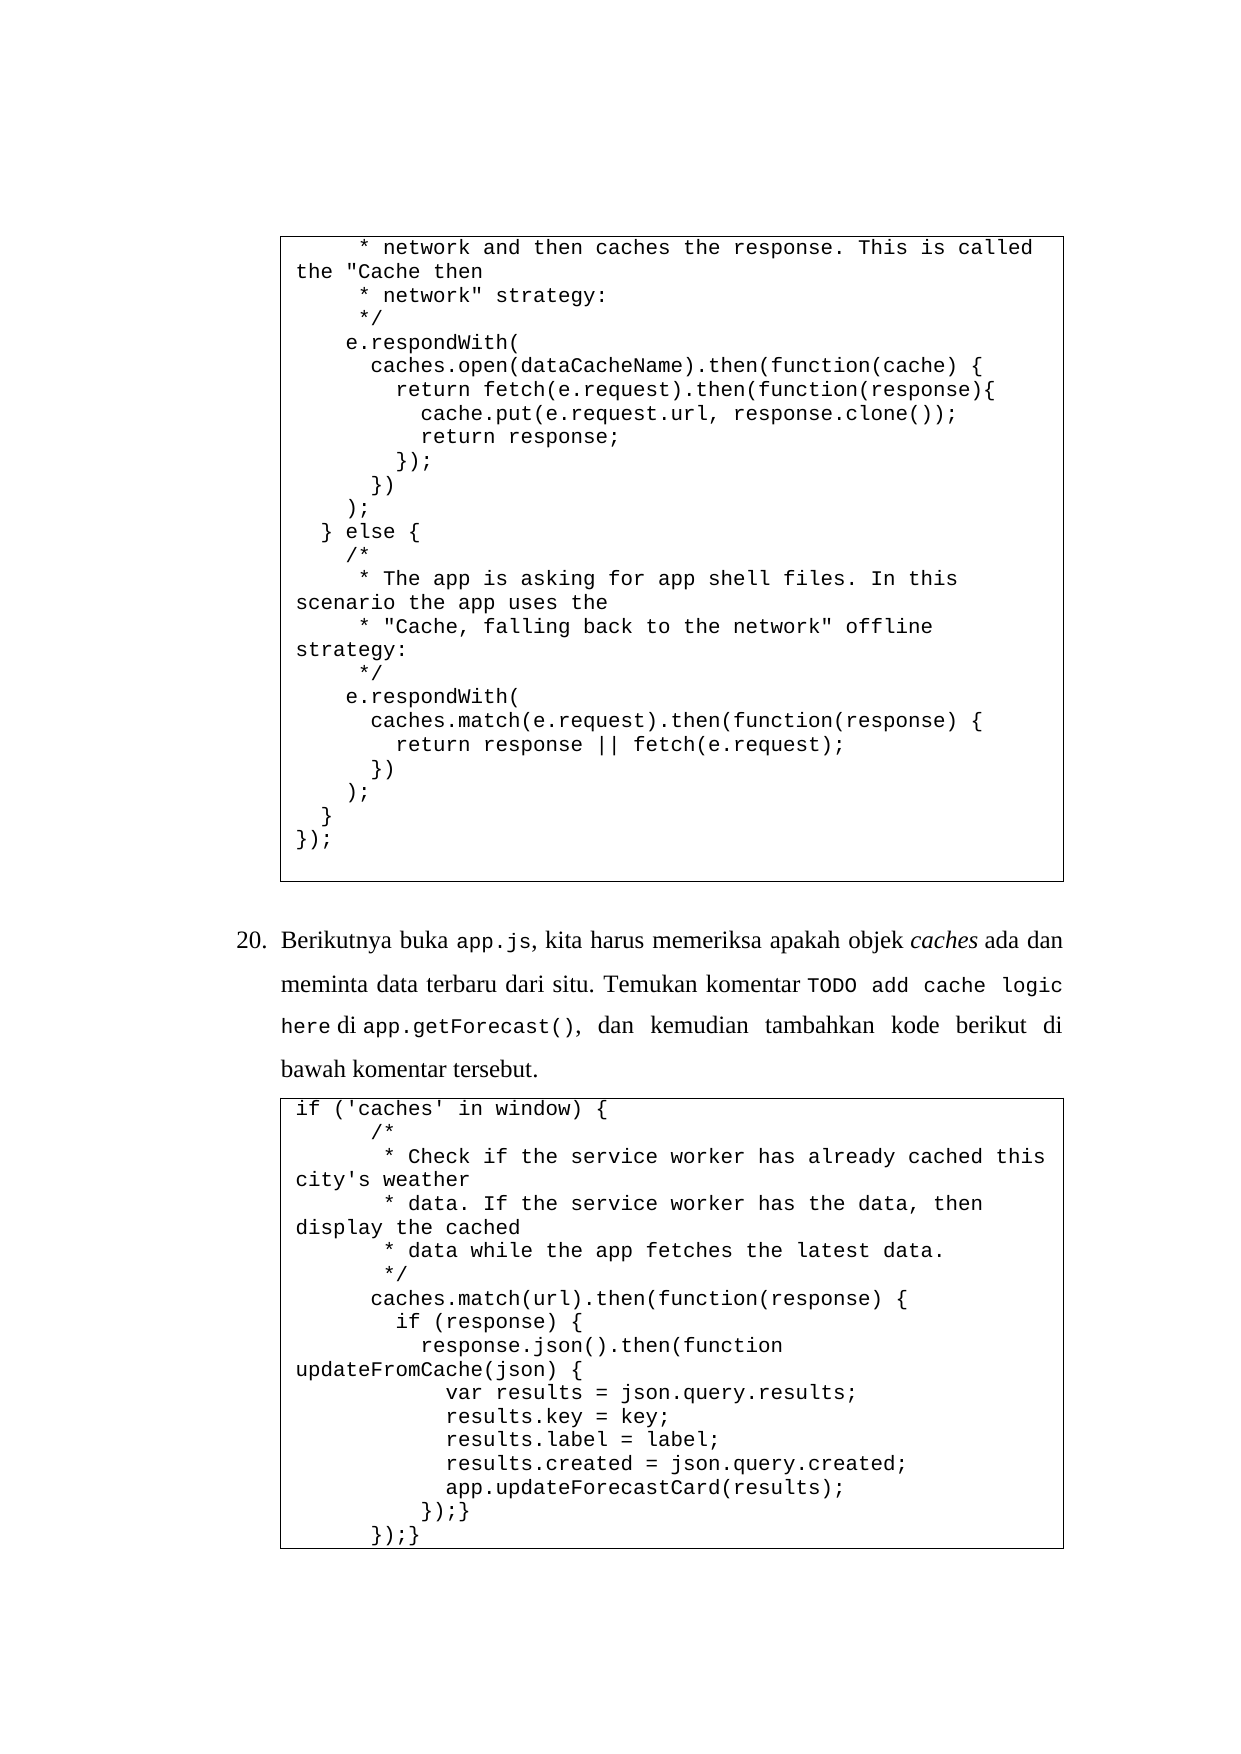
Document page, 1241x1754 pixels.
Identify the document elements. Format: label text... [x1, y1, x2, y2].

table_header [281, 237, 1063, 881]
table_header if ('caches' in window) { /* * Check if the service worker has already cached this city's weather * data. If the service worker has the data, then display the cached * data while the app fetches the latest data. */ caches.match(url).then(function(response) { if (response) { response.json().then(function updateFromCache(json) { var results = json.query.results; results.key = key; results.label = label; results.created = json.query.created; app.updateForecastCard(results); });} });} [281, 1099, 1063, 1548]
list 20. Berikutnya buka app.js, kita harus memeriksa apakah objek caches ada dan meminta data terbaru dari situ. Temukan komentar TODO add cache logic here di app.getForecast(), dan kemudian tambahkan kode berikut di bawah komentar tersebut. [236, 925, 1063, 1083]
